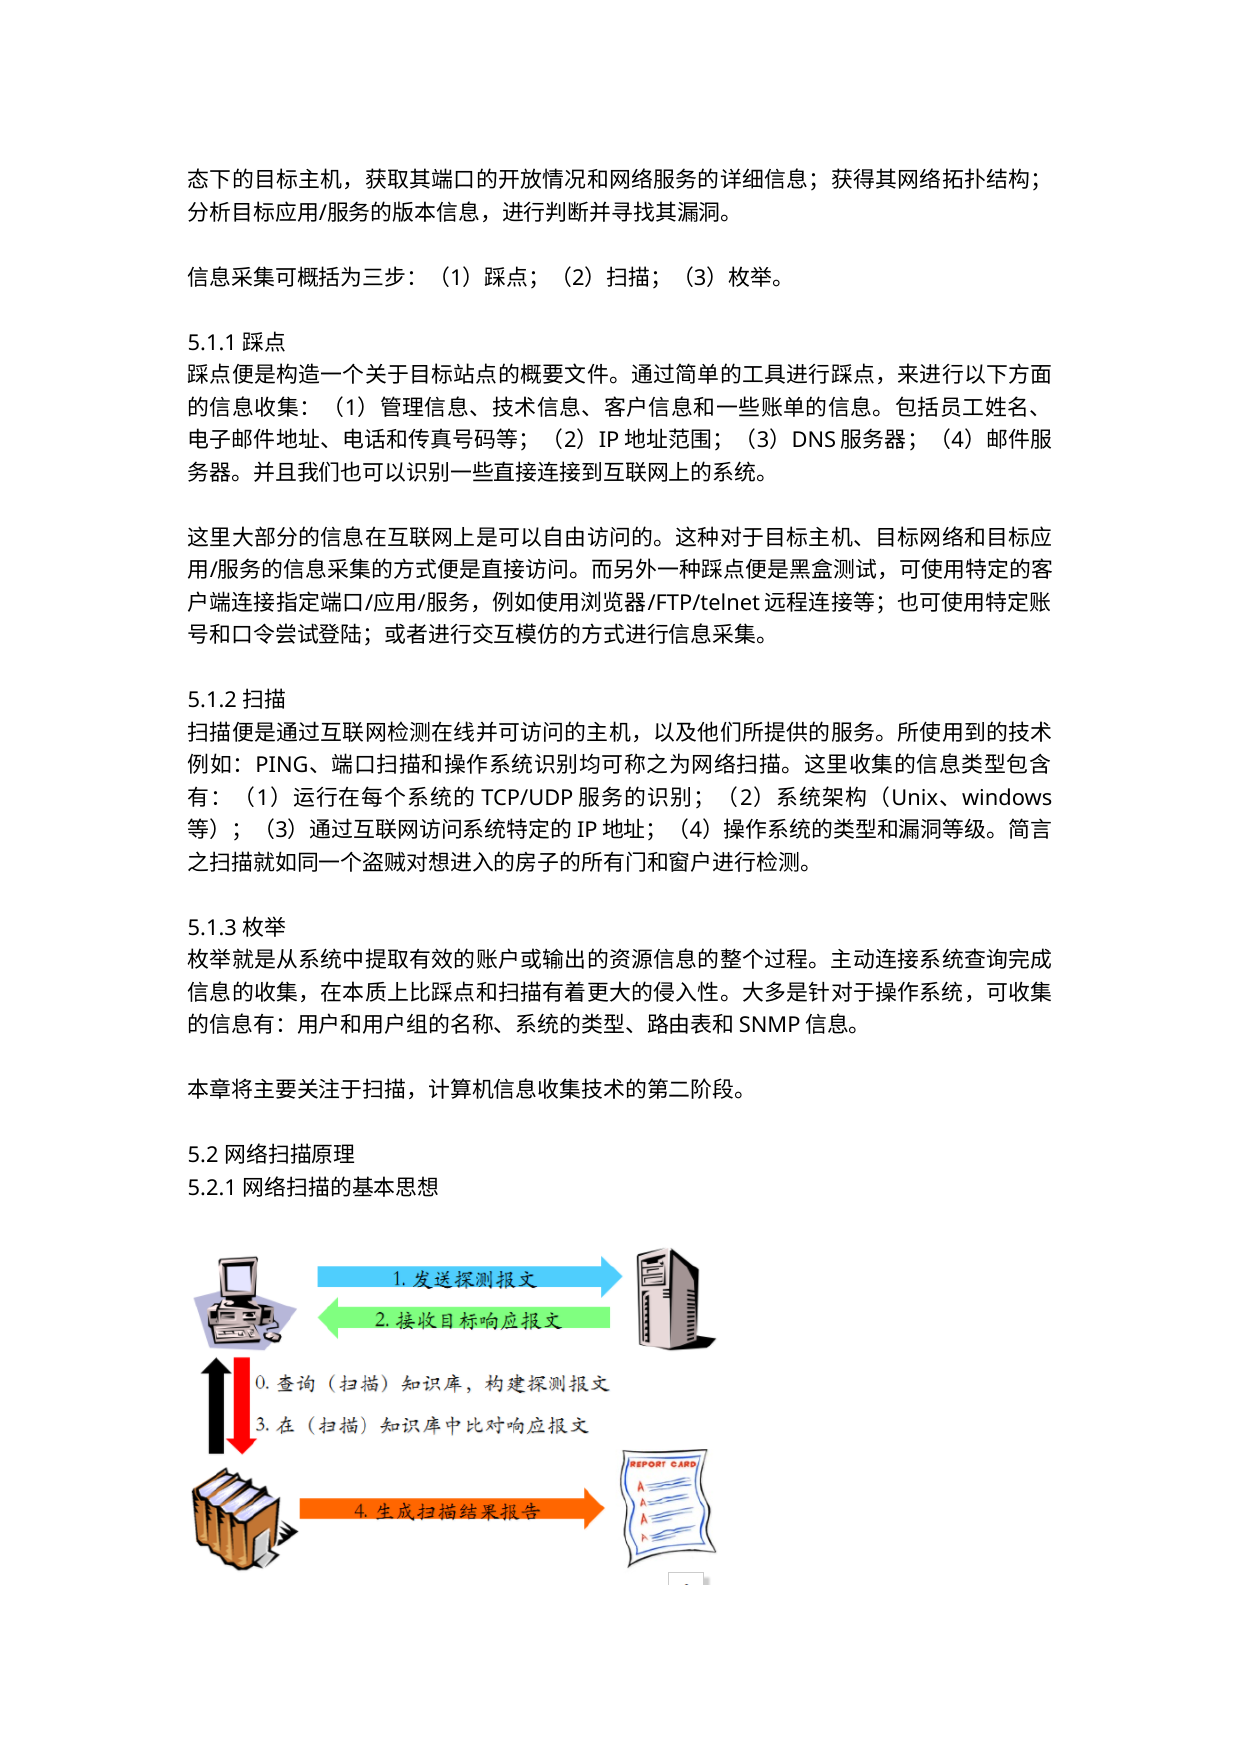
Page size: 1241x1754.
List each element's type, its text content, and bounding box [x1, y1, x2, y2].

list 踩点便是构造一个关于目标站点的概要文件。通过简单的工具进行踩点，来进行以下方面的信息收集：（1）管理信息、技术信息、客户信息和一些账单的信息。包括员工姓名、电子邮件地址、电话和传真号码等；（2）IP地址范围；（3）DNS服务器；（4）邮件服务器。并且我们也可以识别一些直接连接到互联网上的系统。 [187, 357, 1053, 487]
list 信息采集可概括为三步：（1）踩点；（2）扫描；（3）枚举。 [187, 259, 1053, 292]
list 5.1.2 扫描 [187, 682, 1053, 714]
list 枚举就是从系统中提取有效的账户或输出的资源信息的整个过程。主动连接系统查询完成信息的收集，在本质上比踩点和扫描有着更大的侵入性。大多是针对于操作系统，可收集的信息有：用户和用户组的名称、系统的类型、路由表和SNMP信息。 [187, 942, 1053, 1039]
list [187, 162, 1053, 227]
picture [179, 1227, 737, 1585]
list 5.2.1 网络扫描的基本思想 [187, 1169, 1053, 1202]
list 本章将主要关注于扫描，计算机信息收集技术的第二阶段。 [187, 1072, 1053, 1104]
list 5.1.3 枚举 [187, 909, 1053, 942]
list 这里大部分的信息在互联网上是可以自由访问的。这种对于目标主机、目标网络和目标应用/服务的信息采集的方式便是直接访问。而另外一种踩点便是黑盒测试，可使用特定的客户端连接指定端口/应用/服务，例如使用浏览器/FTP/telnet远程连接等；也可使用特定账号和口令尝试登陆；或者进行交互模仿的方式进行信息采集。 [187, 519, 1053, 649]
list 5.2 网络扫描原理 [187, 1137, 1053, 1169]
list 5.1.1 踩点 [187, 324, 1053, 357]
list 扫描便是通过互联网检测在线并可访问的主机，以及他们所提供的服务。所使用到的技术例如：PING、端口扫描和操作系统识别均可称之为网络扫描。这里收集的信息类型包含有：（1）运行在每个系统的TCP/UDP服务的识别；（2）系统架构（Unix、windows等）；（3）通过互联网访问系统特定的IP地址；（4）操作系统的类型和漏洞等级。简言之扫描就如同一个盗贼对想进入的房子的所有门和窗户进行检测。 [187, 714, 1053, 877]
